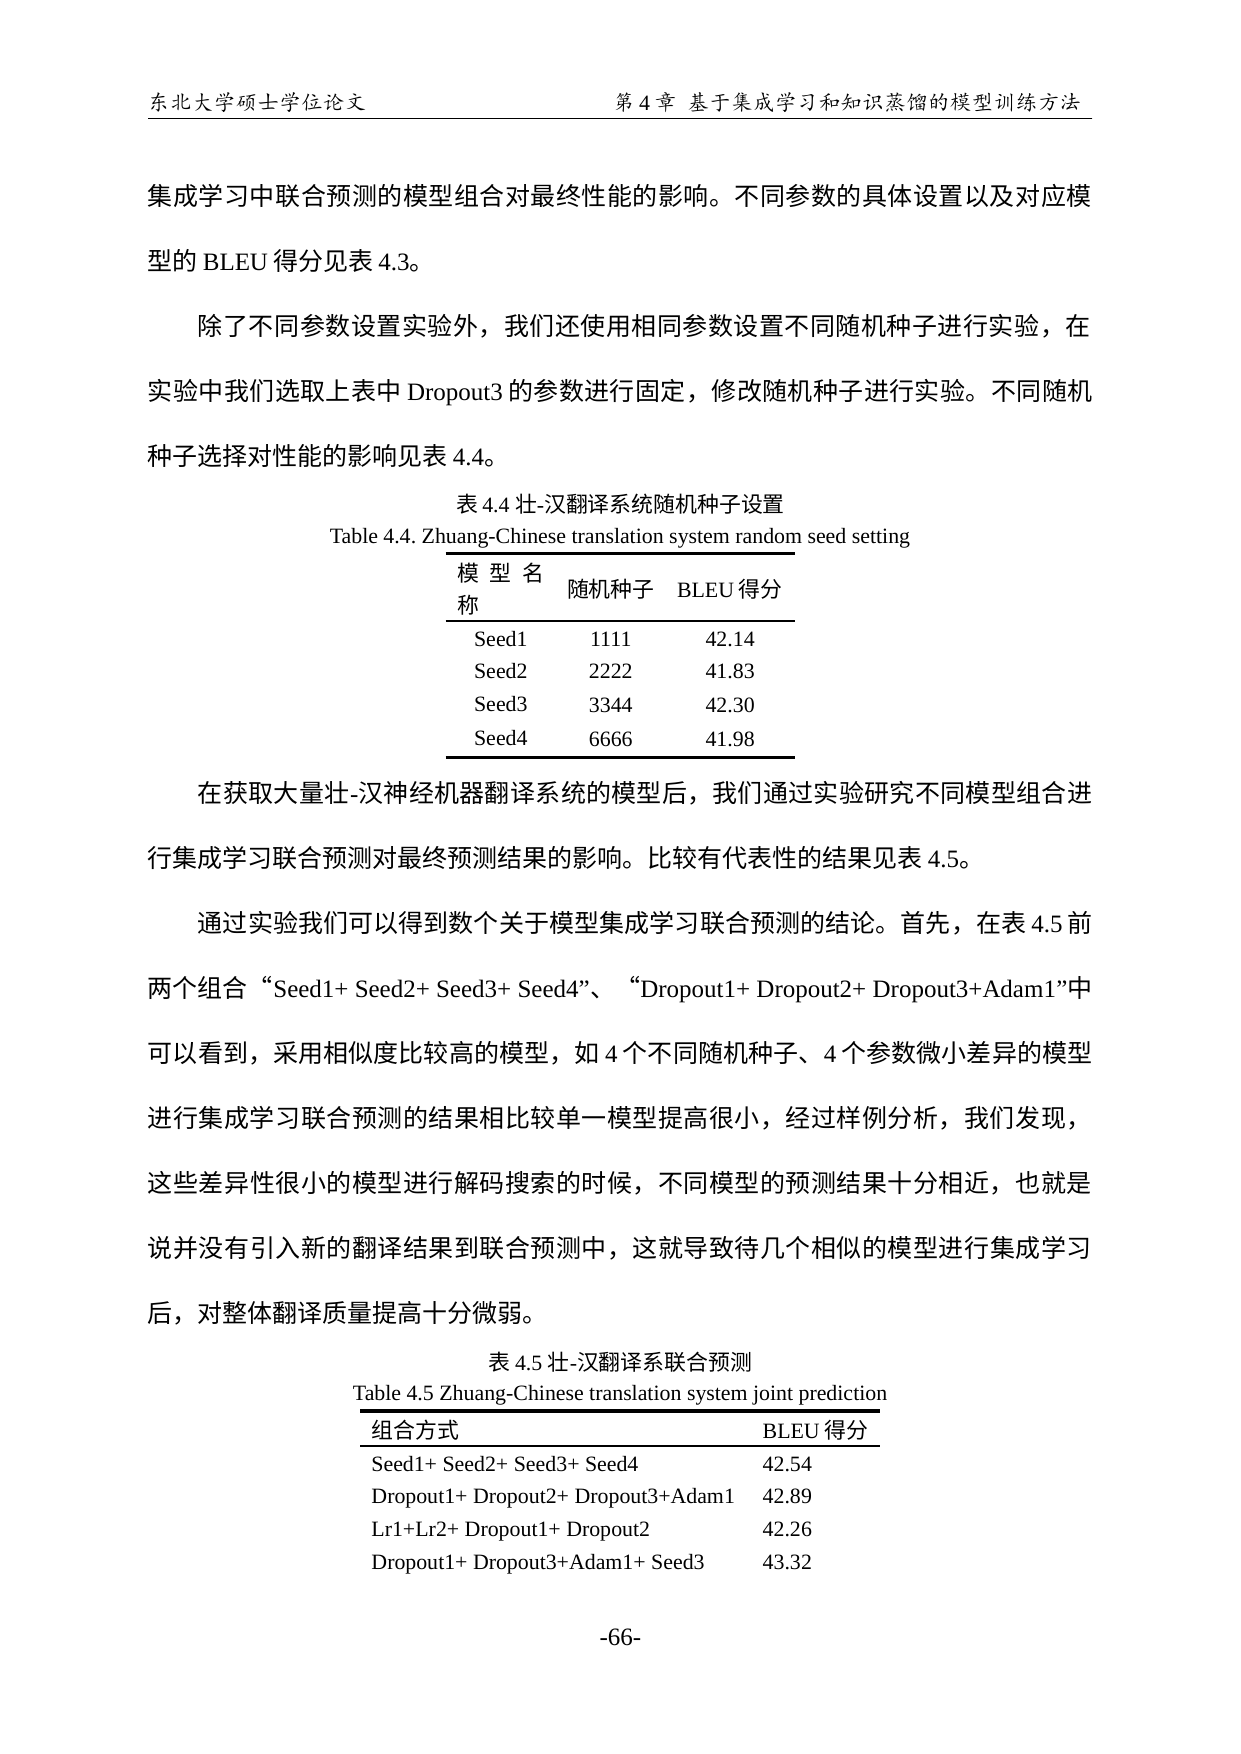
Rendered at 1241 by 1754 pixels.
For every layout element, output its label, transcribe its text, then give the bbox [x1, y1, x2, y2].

text 在获取大量壮-汉神经机器翻译系统的模型后，我们通过实验研究不同模型组合进行集成学习联合预测对最终预测结果的影响。比较有代表性的结果见表4.5。 [148, 759, 1092, 889]
table_header BLEU得分 [666, 555, 794, 620]
table_cell Dropout1+ Dropout3+Adam1+ Seed3 [360, 1545, 751, 1579]
table_header BLEU得分 [751, 1413, 880, 1445]
table_cell 42.30 [666, 687, 794, 722]
table_cell Seed4 [446, 722, 556, 756]
table_cell Dropout1+ Dropout2+ Dropout3+Adam1 [360, 1480, 751, 1512]
table_cell Seed1 [446, 622, 556, 655]
table_cell 1111 [556, 622, 666, 655]
table_cell 2222 [556, 655, 666, 687]
text 表4.4 壮-汉翻译系统随机种子设置 [148, 487, 1092, 519]
table_cell 43.32 [751, 1545, 880, 1579]
table_header 组合方式 [360, 1413, 751, 1445]
text 除了不同参数设置实验外，我们还使用相同参数设置不同随机种子进行实验，在实验中我们选取上表中Dropout3的参数进行固定，修改随机种子进行实验。不同随机种子选择对性能的影响见表4.4。 [148, 292, 1092, 487]
table_cell 3344 [556, 687, 666, 722]
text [148, 162, 1092, 292]
text 表4.5 壮-汉翻译系联合预测 [148, 1344, 1092, 1377]
table_cell 42.54 [751, 1447, 880, 1479]
table_cell 41.98 [666, 722, 794, 756]
table_cell 42.26 [751, 1512, 880, 1544]
table_cell Seed3 [446, 687, 556, 722]
table_cell 42.14 [666, 622, 794, 655]
text 通过实验我们可以得到数个关于模型集成学习联合预测的结论。首先，在表4.5前两个组合“Seed1+ Seed2+ Seed3+ Seed4”、“Dropout1+ Dropout2+ Dropout3+Adam1”中可以看到，采用相似度比较高的模型，如4个不同随机种子、4个参数微小差异的模型进行集成学习联合预测的结果相比较单一模型提高很小，经过样例分析，我们发现，这些差异性很小的模型进行解码搜索的时候，不同模型的预测结果十分相近，也就是说并没有引入新的翻译结果到联合预测中，这就导致待几个相似的模型进行集成学习后，对整体翻译质量提高十分微弱。 [148, 889, 1092, 1344]
text Table 4.4. Zhuang-Chinese translation system random seed setting [148, 519, 1092, 552]
table_cell Seed1+ Seed2+ Seed3+ Seed4 [360, 1447, 751, 1479]
table_cell Lr1+Lr2+ Dropout1+ Dropout2 [360, 1512, 751, 1544]
table_cell 42.89 [751, 1480, 880, 1512]
table_cell 6666 [556, 722, 666, 756]
table_cell 41.83 [666, 655, 794, 687]
text Table 4.5 Zhuang-Chinese translation system joint prediction [148, 1377, 1092, 1409]
table_cell Seed2 [446, 655, 556, 687]
table_header 模型名称 [446, 555, 556, 620]
table_header 随机种子 [556, 555, 666, 620]
